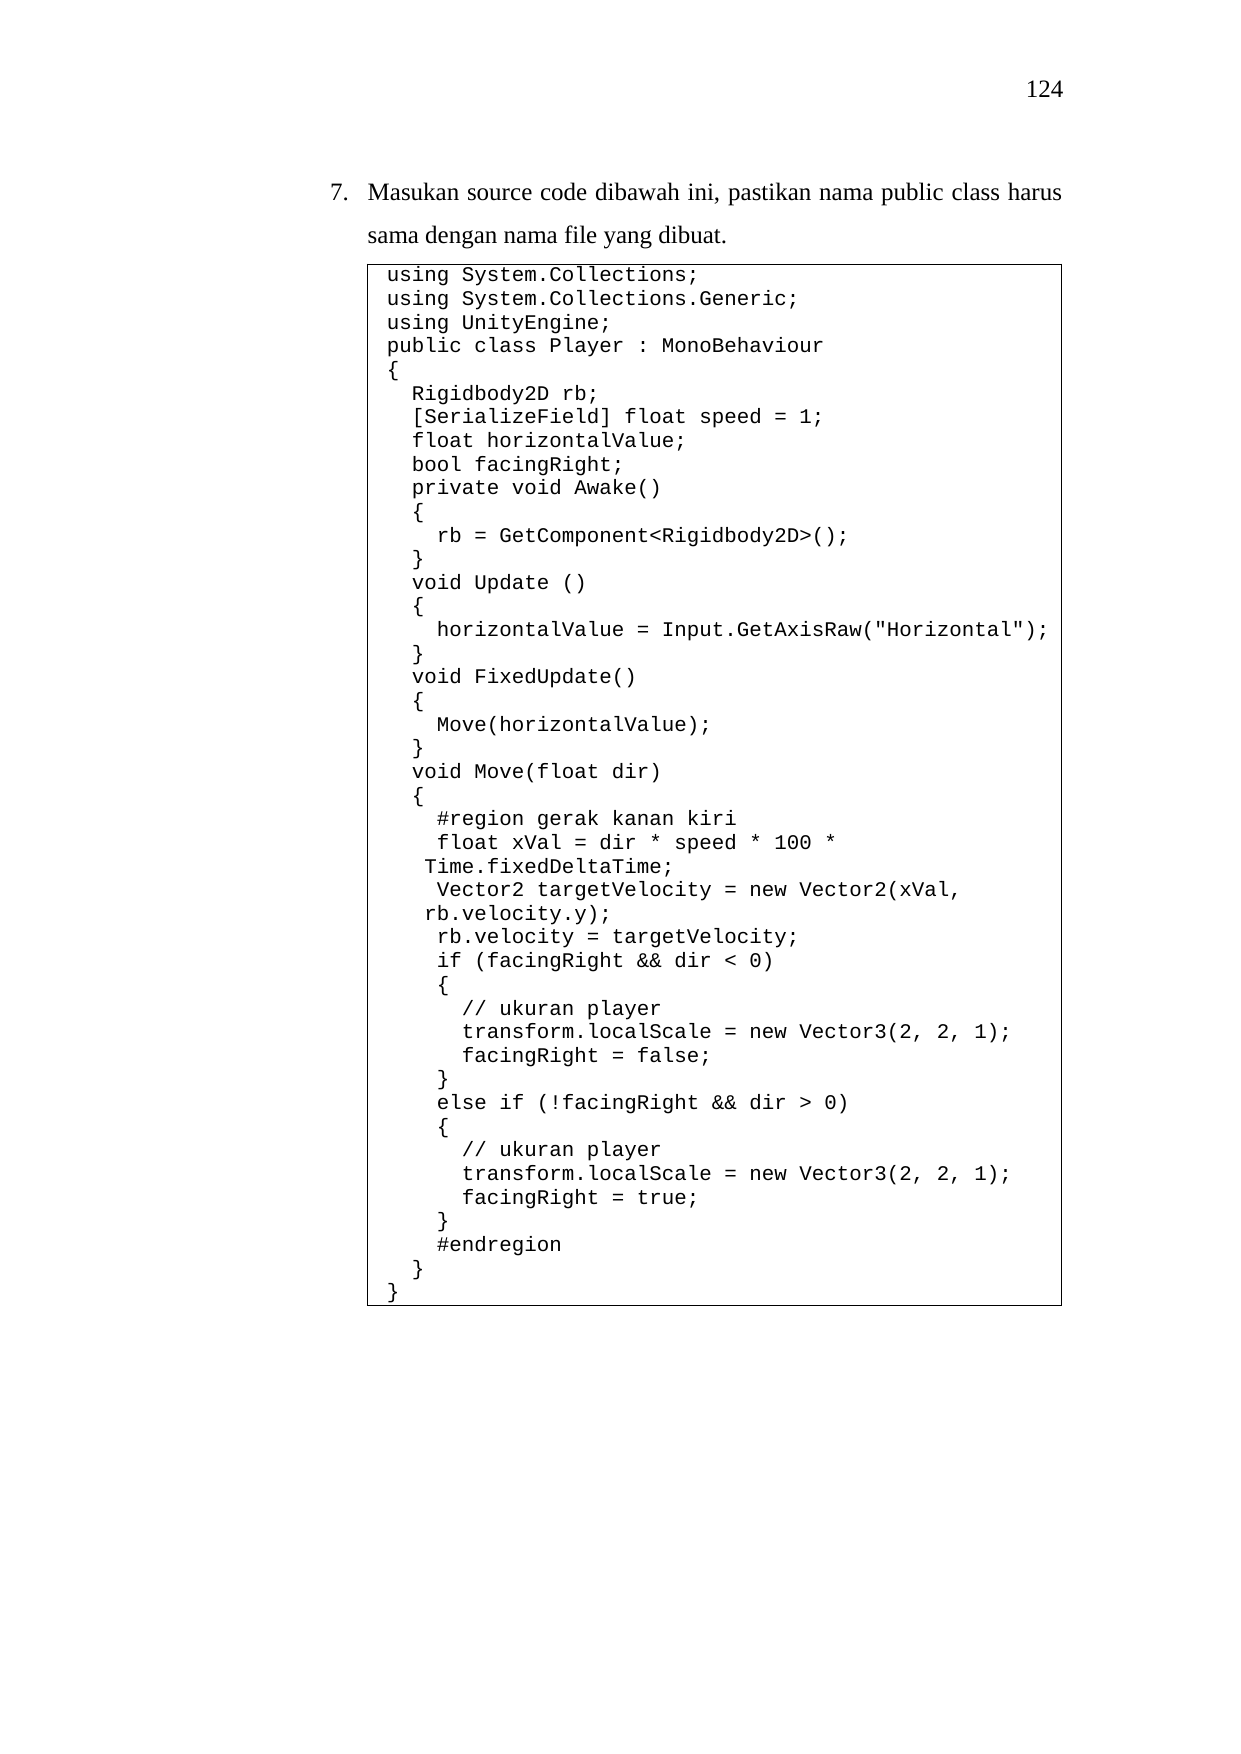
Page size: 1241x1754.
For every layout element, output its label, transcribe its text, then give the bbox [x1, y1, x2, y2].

table_header using System.Collections; using System.Collections.Generic; using UnityEngine; public class Player : MonoBehaviour { Rigidbody2D rb; [SerializeField] float speed = 1; float horizontalValue; bool facingRight; private void Awake() { rb = GetComponent<Rigidbody2D>(); } void Update () { horizontalValue = Input.GetAxisRaw("Horizontal"); } void FixedUpdate() { Move(horizontalValue); } void Move(float dir) { #region gerak kanan kiri float xVal = dir * speed * 100 * Time.fixedDeltaTime; Vector2 targetVelocity = new Vector2(xVal, rb.velocity.y); rb.velocity = targetVelocity; if (facingRight && dir < 0) { // ukuran player transform.localScale = new Vector3(2, 2, 1); facingRight = false; } else if (!facingRight && dir > 0) { // ukuran player transform.localScale = new Vector3(2, 2, 1); facingRight = true; } #endregion } } [368, 265, 1061, 1305]
list Masukan source code dibawah ini, pastikan nama public class harus sama dengan nama file yang dibuat. [330, 177, 1063, 249]
